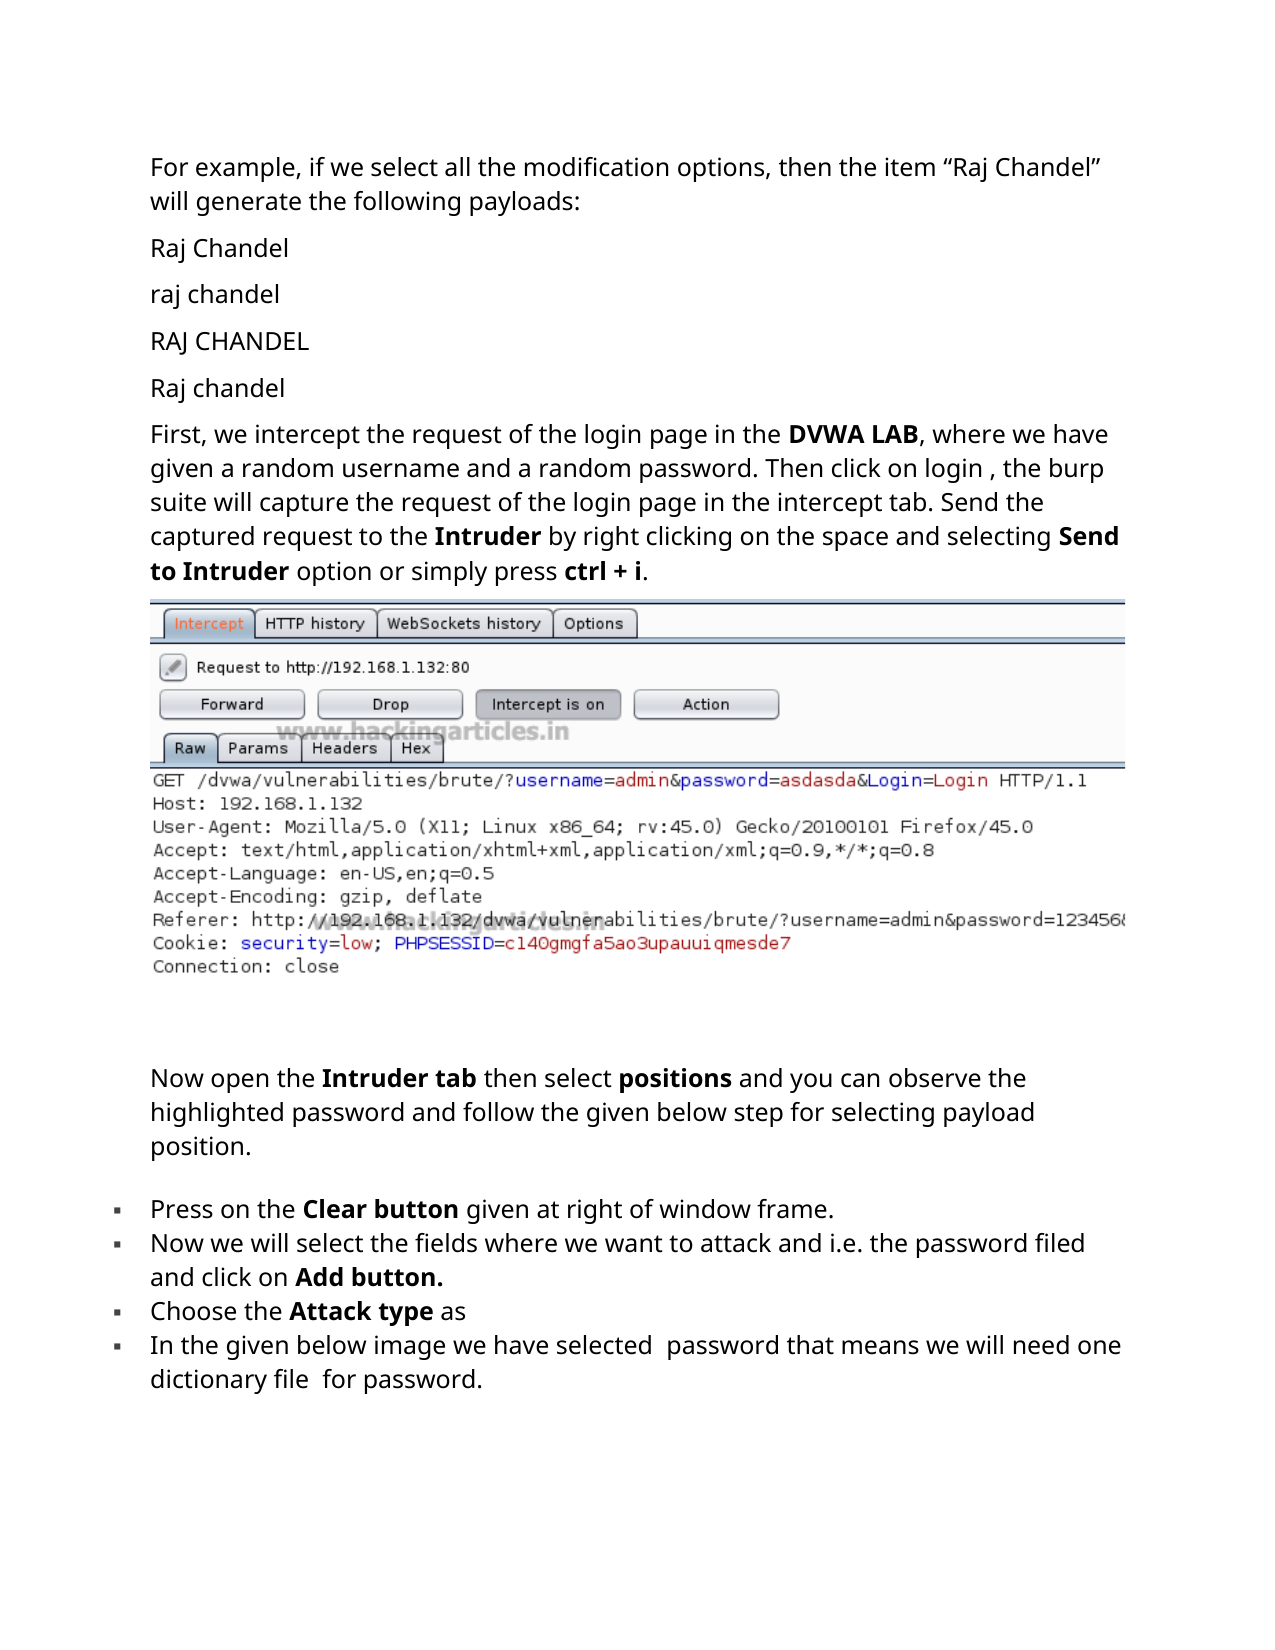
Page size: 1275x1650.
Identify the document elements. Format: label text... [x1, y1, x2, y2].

list In the given below image we have selected password that means we will need one dictionary file for password. [112, 1328, 1125, 1396]
text raj chandel [150, 277, 1125, 311]
text Raj Chandel [150, 231, 1125, 265]
list Now we will select the fields where we want to attack and i.e. the password filed and click on Add button. [112, 1226, 1125, 1294]
text Raj chandel [150, 370, 1125, 404]
picture [150, 599, 1125, 1048]
text First, we intercept the request of the login page in the DVWA LAB, where we have given a random username and a random password. Then click on login , the burp suite will capture the request of the login page in the intercept tab. Send the captured request to the Intruder by right clicking on the space and selecting Send to Intruder option or simply press ctrl + i. [150, 417, 1125, 587]
list Press on the Clear button given at right of window frame. [112, 1192, 1125, 1226]
text RAJ CHANDEL [150, 324, 1125, 358]
text Now open the Intruder tab then select positions and you can observe the highlighted password and follow the given below step for selecting payload position. [150, 1060, 1125, 1162]
list Choose the Attack type as [112, 1294, 1125, 1328]
text For example, if we select all the modification options, then the item “Raj Chandel” will generate the following payloads: [150, 150, 1125, 218]
